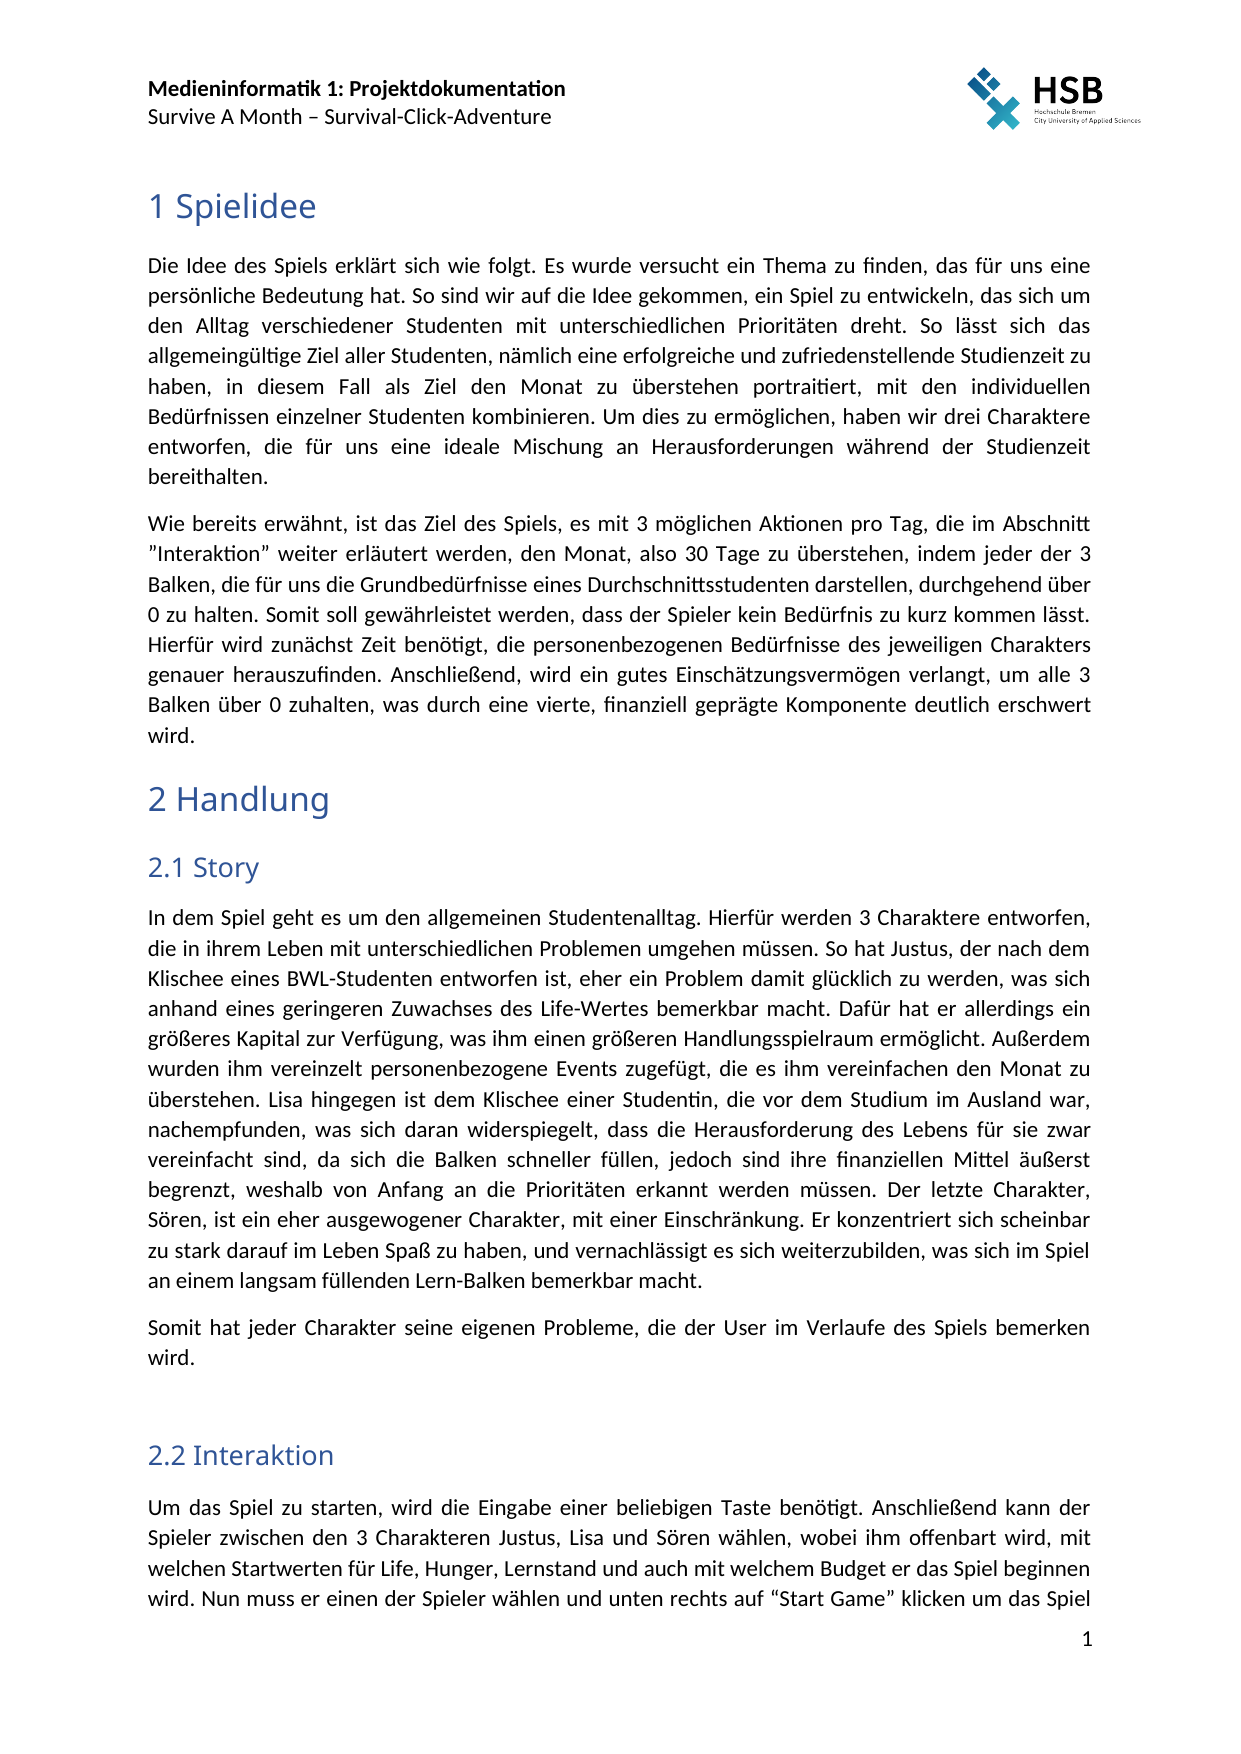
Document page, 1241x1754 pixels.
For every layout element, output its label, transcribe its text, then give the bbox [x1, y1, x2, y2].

subtitle 2 Handlung [148, 776, 1093, 821]
text 2.2 Interaktion [148, 1437, 1093, 1474]
subtitle 1 Spielidee [148, 183, 1093, 228]
text Die Idee des Spiels erklärt sich wie folgt. Es wurde versucht ein Thema zu finden, das für uns eine persönliche Bedeutung hat. So sind wir auf die Idee gekommen, ein Spiel zu entwickeln, das sich um den Alltag verschiedener Studenten mit unterschiedlichen Prioritäten dreht. So lässt sich das allgemeingültige Ziel aller Studenten, nämlich eine erfolgreiche und zufriedenstellende Studienzeit zu haben, in diesem Fall als Ziel den Monat zu überstehen portraitiert, mit den individuellen Bedürfnissen einzelner Studenten kombinieren. Um dies zu ermöglichen, haben wir drei Charaktere entworfen, die für uns eine ideale Mischung an Herausforderungen während der Studienzeit bereithalten. [148, 251, 1093, 490]
picture [950, 50, 1158, 147]
text Wie bereits erwähnt, ist das Ziel des Spiels, es mit 3 möglichen Aktionen pro Tag, die im Abschnitt ”Interaktion” weiter erläutert werden, den Monat, also 30 Tage zu überstehen, indem jeder der 3 Balken, die für uns die Grundbedürfnisse eines Durchschnittsstudenten darstellen, durchgehend über 0 zu halten. Somit soll gewährleistet werden, dass der Spieler kein Bedürfnis zu kurz kommen lässt. Hierfür wird zunächst Zeit benötigt, die personenbezogenen Bedürfnisse des jeweiligen Charakters genauer herauszufinden. Anschließend, wird ein gutes Einschätzungsvermögen verlangt, um alle 3 Balken über 0 zuhalten, was durch eine vierte, finanziell geprägte Komponente deutlich erschwert wird. [148, 509, 1093, 749]
text In dem Spiel geht es um den allgemeinen Studentenalltag. Hierfür werden 3 Charaktere entworfen, die in ihrem Leben mit unterschiedlichen Problemen umgehen müssen. So hat Justus, der nach dem Klischee eines BWL-Studenten entworfen ist, eher ein Problem damit glücklich zu werden, was sich anhand eines geringeren Zuwachses des Life-Wertes bemerkbar macht. Dafür hat er allerdings ein größeres Kapital zur Verfügung, was ihm einen größeren Handlungsspielraum ermöglicht. Außerdem wurden ihm vereinzelt personenbezogene Events zugefügt, die es ihm vereinfachen den Monat zu überstehen. Lisa hingegen ist dem Klischee einer Studentin, die vor dem Studium im Ausland war, nachempfunden, was sich daran widerspiegelt, dass die Herausforderung des Lebens für sie zwar vereinfacht sind, da sich die Balken schneller füllen, jedoch sind ihre finanziellen Mittel äußerst begrenzt, weshalb von Anfang an die Prioritäten erkannt werden müssen. Der letzte Charakter, Sören, ist ein eher ausgewogener Charakter, mit einer Einschränkung. Er konzentriert sich scheinbar zu stark darauf im Leben Spaß zu haben, und vernachlässigt es sich weiterzubilden, was sich im Spiel an einem langsam füllenden Lern-Balken bemerkbar macht. [148, 903, 1093, 1294]
text Somit hat jeder Charakter seine eigenen Probleme, die der User im Verlaufe des Spiels bemerken wird. [148, 1313, 1093, 1371]
subtitle 2.1 Story [148, 848, 1093, 885]
